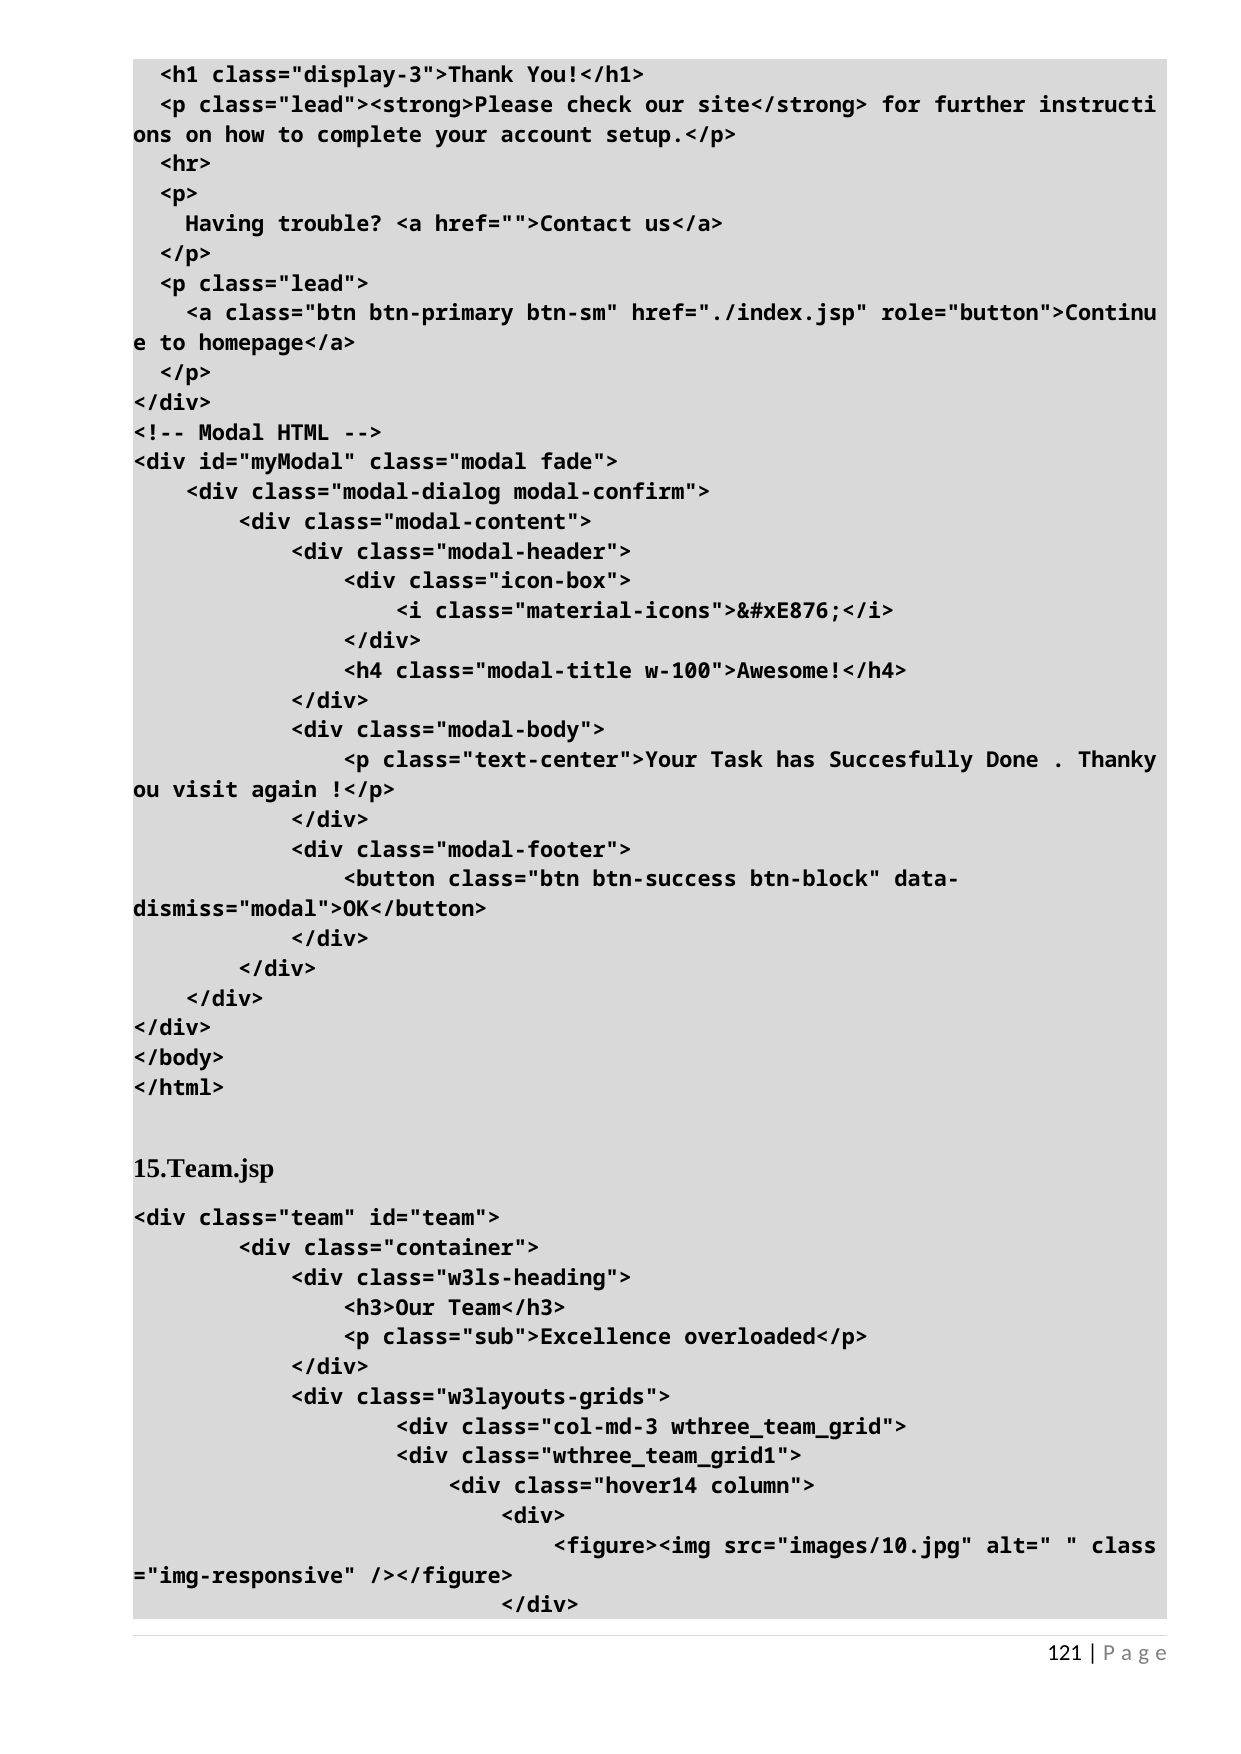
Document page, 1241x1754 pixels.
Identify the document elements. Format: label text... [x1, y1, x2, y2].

text </div> [133, 983, 1167, 1012]
text </div> [133, 625, 1167, 655]
text </div> [133, 1589, 1167, 1619]
text <p class="sub">Excellence overloaded</p> [133, 1321, 1167, 1351]
text </p> [133, 238, 1167, 268]
text <div class="w3ls-heading"> [133, 1262, 1167, 1292]
text <h1 class="display-3">Thank You!</h1> [133, 59, 1167, 89]
text <figure><img src="images/10.jpg" alt=" " class="img-responsive" /></figure> [133, 1530, 1167, 1589]
text </div> [133, 685, 1167, 714]
text </div> [133, 923, 1167, 953]
text <!-- Modal HTML --> [133, 417, 1167, 446]
text <div class="modal-content"> [133, 506, 1167, 536]
text <div class="modal-body"> [133, 714, 1167, 744]
text <div id="myModal" class="modal fade"> [133, 446, 1167, 476]
text <hr> [133, 148, 1167, 178]
text </html> [133, 1072, 1167, 1102]
text </div> [133, 953, 1167, 983]
text <a class="btn btn-primary btn-sm" href="./index.jsp" role="button">Continue to homepage</a> [133, 297, 1167, 357]
text <div class="modal-dialog modal-confirm"> [133, 476, 1167, 506]
text <div class="modal-header"> [133, 536, 1167, 566]
text <button class="btn btn-success btn-block" data-dismiss="modal">OK</button> [133, 863, 1167, 923]
text <div class="wthree_team_grid1"> [133, 1441, 1167, 1470]
text </div> [133, 1012, 1167, 1042]
text <div class="w3layouts-grids"> [133, 1381, 1167, 1411]
text </div> [133, 1351, 1167, 1381]
text <p class="lead"><strong>Please check our site</strong> for further instructions on how to complete your account setup.</p> [133, 89, 1167, 148]
text <div class="icon-box"> [133, 566, 1167, 595]
text </body> [133, 1042, 1167, 1072]
text </div> [133, 804, 1167, 834]
text <h4 class="modal-title w-100">Awesome!</h4> [133, 655, 1167, 685]
text <p> [133, 178, 1167, 208]
text <div class="modal-footer"> [133, 834, 1167, 863]
text <div class="container"> [133, 1232, 1167, 1262]
text <div class="team" id="team"> [133, 1202, 1167, 1232]
text <div> [133, 1500, 1167, 1530]
text <h3>Our Team</h3> [133, 1292, 1167, 1321]
text <i class="material-icons">&#xE876;</i> [133, 595, 1167, 625]
text </div> [133, 387, 1167, 417]
text <p class="text-center">Your Task has Succesfully Done . Thankyou visit again !</p> [133, 744, 1167, 804]
text </p> [133, 357, 1167, 387]
text <p class="lead"> [133, 268, 1167, 297]
text 15.Team.jsp [133, 1152, 1167, 1183]
text <div class="hover14 column"> [133, 1470, 1167, 1500]
text <div class="col-md-3 wthree_team_grid"> [133, 1411, 1167, 1441]
text Having trouble? <a href="">Contact us</a> [133, 208, 1167, 238]
